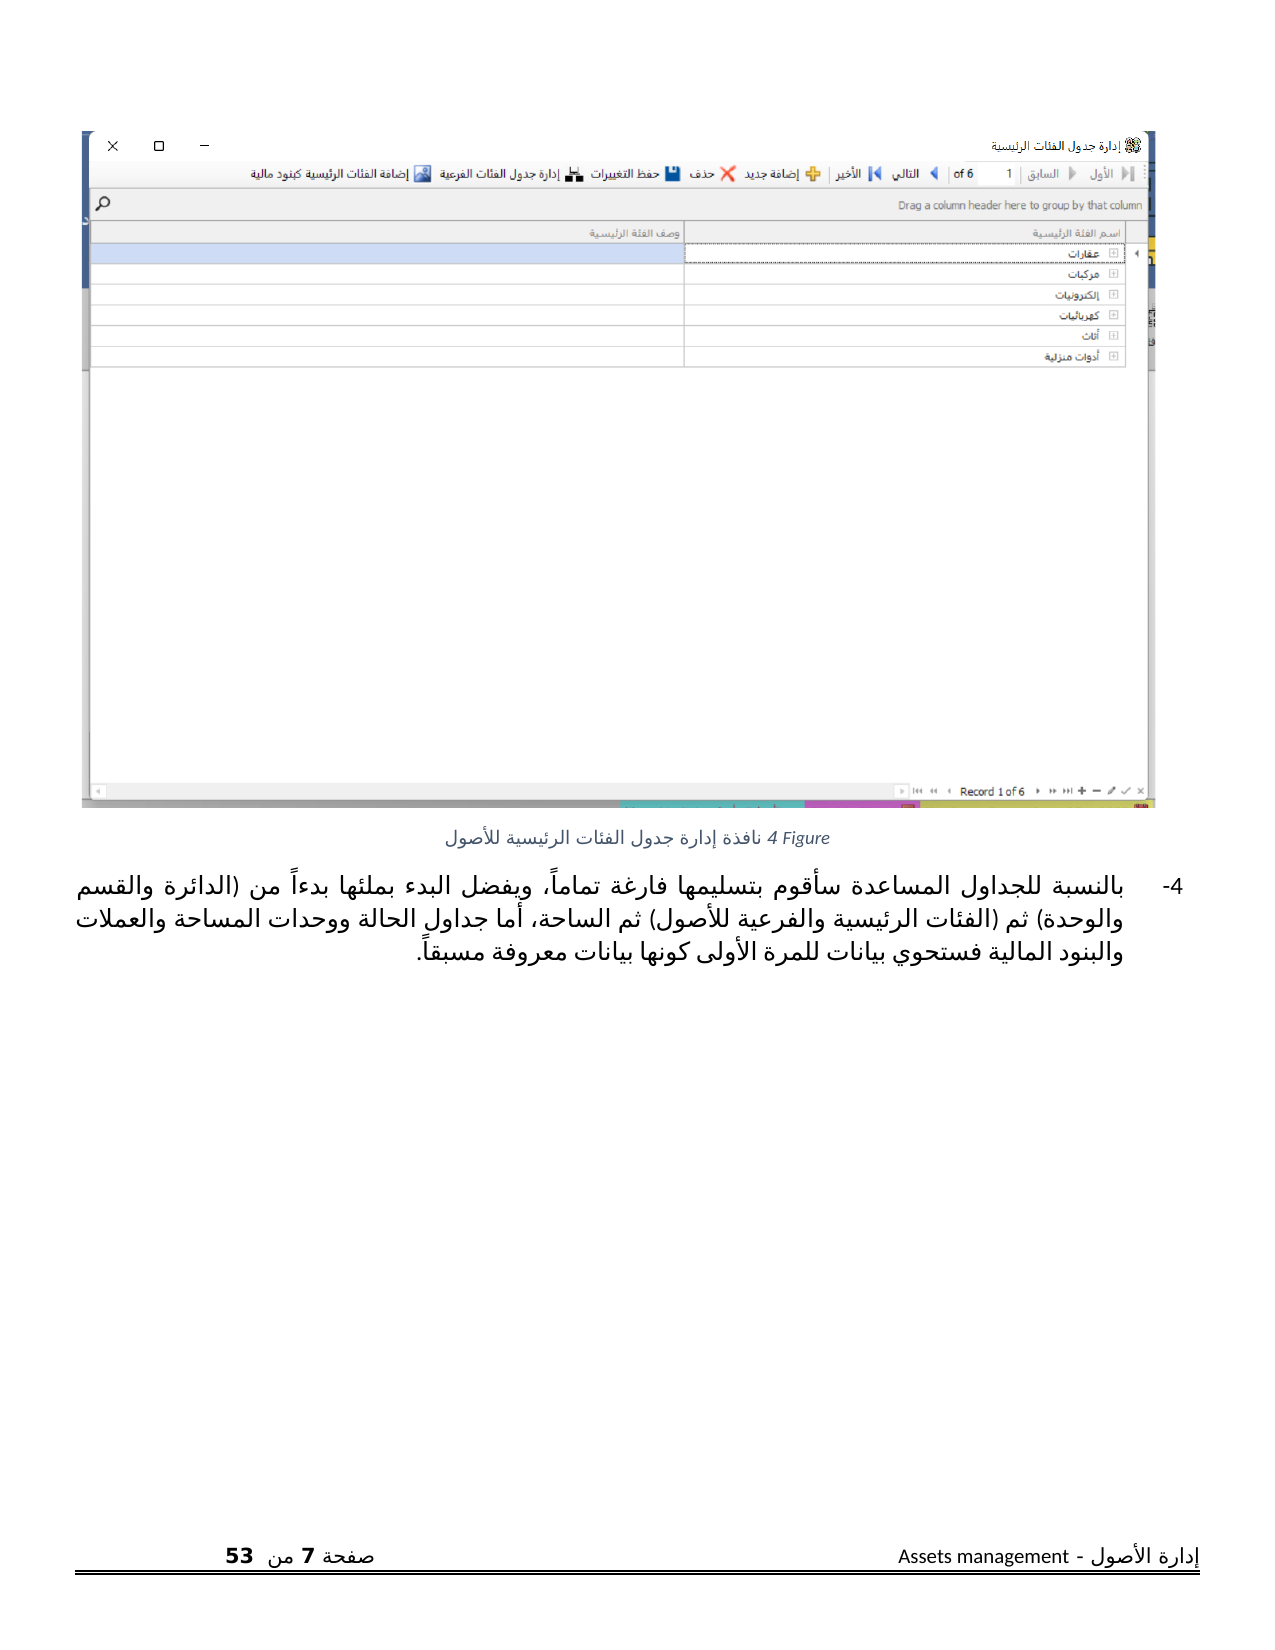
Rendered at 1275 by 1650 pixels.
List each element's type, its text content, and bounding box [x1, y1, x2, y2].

text Figure 4 نافذة إدارة جدول الفئات الرئيسية للأصول [75, 826, 1200, 849]
list بالنسبة للجداول المساعدة سأقوم بتسليمها فارغة تماماً، ويفضل البدء بملئها بدءاً من (الدائرة والقسم والوحدة) ثم (الفئات الرئيسية والفرعية للأصول) ثم الساحة، أما جداول الحالة ووحدات المساحة والعملات والبنود المالية فستحوي بيانات للمرة الأولى كونها بيانات معروفة مسبقاً. [75, 870, 1162, 966]
picture [81, 131, 1156, 808]
